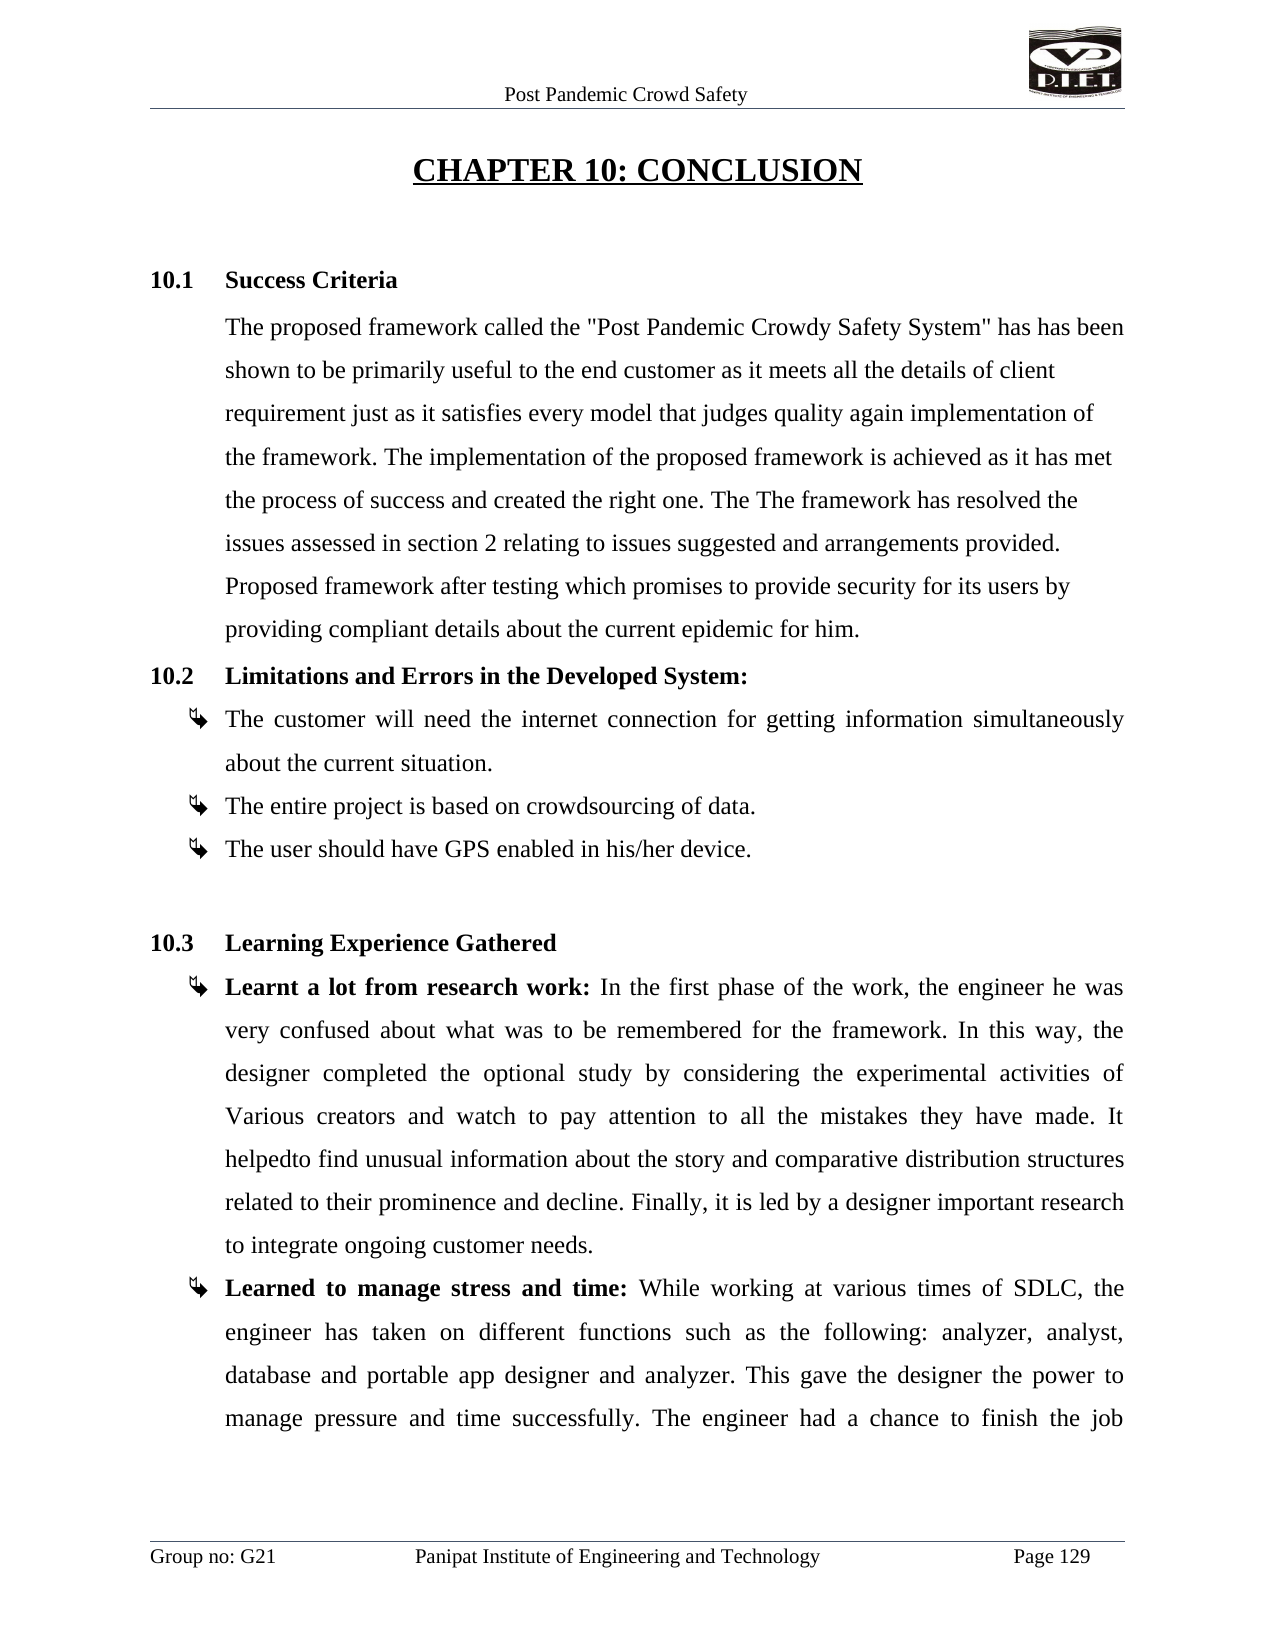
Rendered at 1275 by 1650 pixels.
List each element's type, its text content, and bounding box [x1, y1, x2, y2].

list Learnt a lot from research work: In the first phase of the work, the engineer he was very confused about what was to be remembered for the framework. In this way, the designer completed the optional study by considering the experimental activities of Various creators and watch to pay attention to all the mistakes they have made. It helpedto find unusual information about the story and comparative distribution structures related to their prominence and decline. Finally, it is led by a designer important research to integrate ongoing customer needs. [187, 972, 1125, 1259]
text 10.1 Success Criteria [150, 265, 1125, 294]
list The entire project is based on crowdsourcing of data. [187, 791, 1125, 819]
text 10.3 Learning Experience Gathered [150, 928, 1125, 957]
list The user should have GPS enabled in his/her device. [187, 834, 1125, 863]
text 10.2 Limitations and Errors in the Developed System: [150, 661, 1125, 690]
text The proposed framework called the "Post Pandemic Crowdy Safety System" has has been shown to be primarily useful to the end customer as it meets all the details of client requirement just as it satisfies every model that judges quality again implementation of the framework. The implementation of the proposed framework is achieved as it has met the process of success and created the right one. The The framework has resolved the issues assessed in section 2 relating to issues suggested and arrangements provided. Proposed framework after testing which promises to provide security for its users by providing compliant details about the current epidemic for him. [225, 312, 1125, 643]
list The customer will need the internet connection for getting information simultaneously about the current situation. [187, 704, 1125, 776]
picture [1029, 23, 1122, 101]
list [187, 1273, 1125, 1432]
text CHAPTER 10: CONCLUSION [150, 150, 1125, 188]
